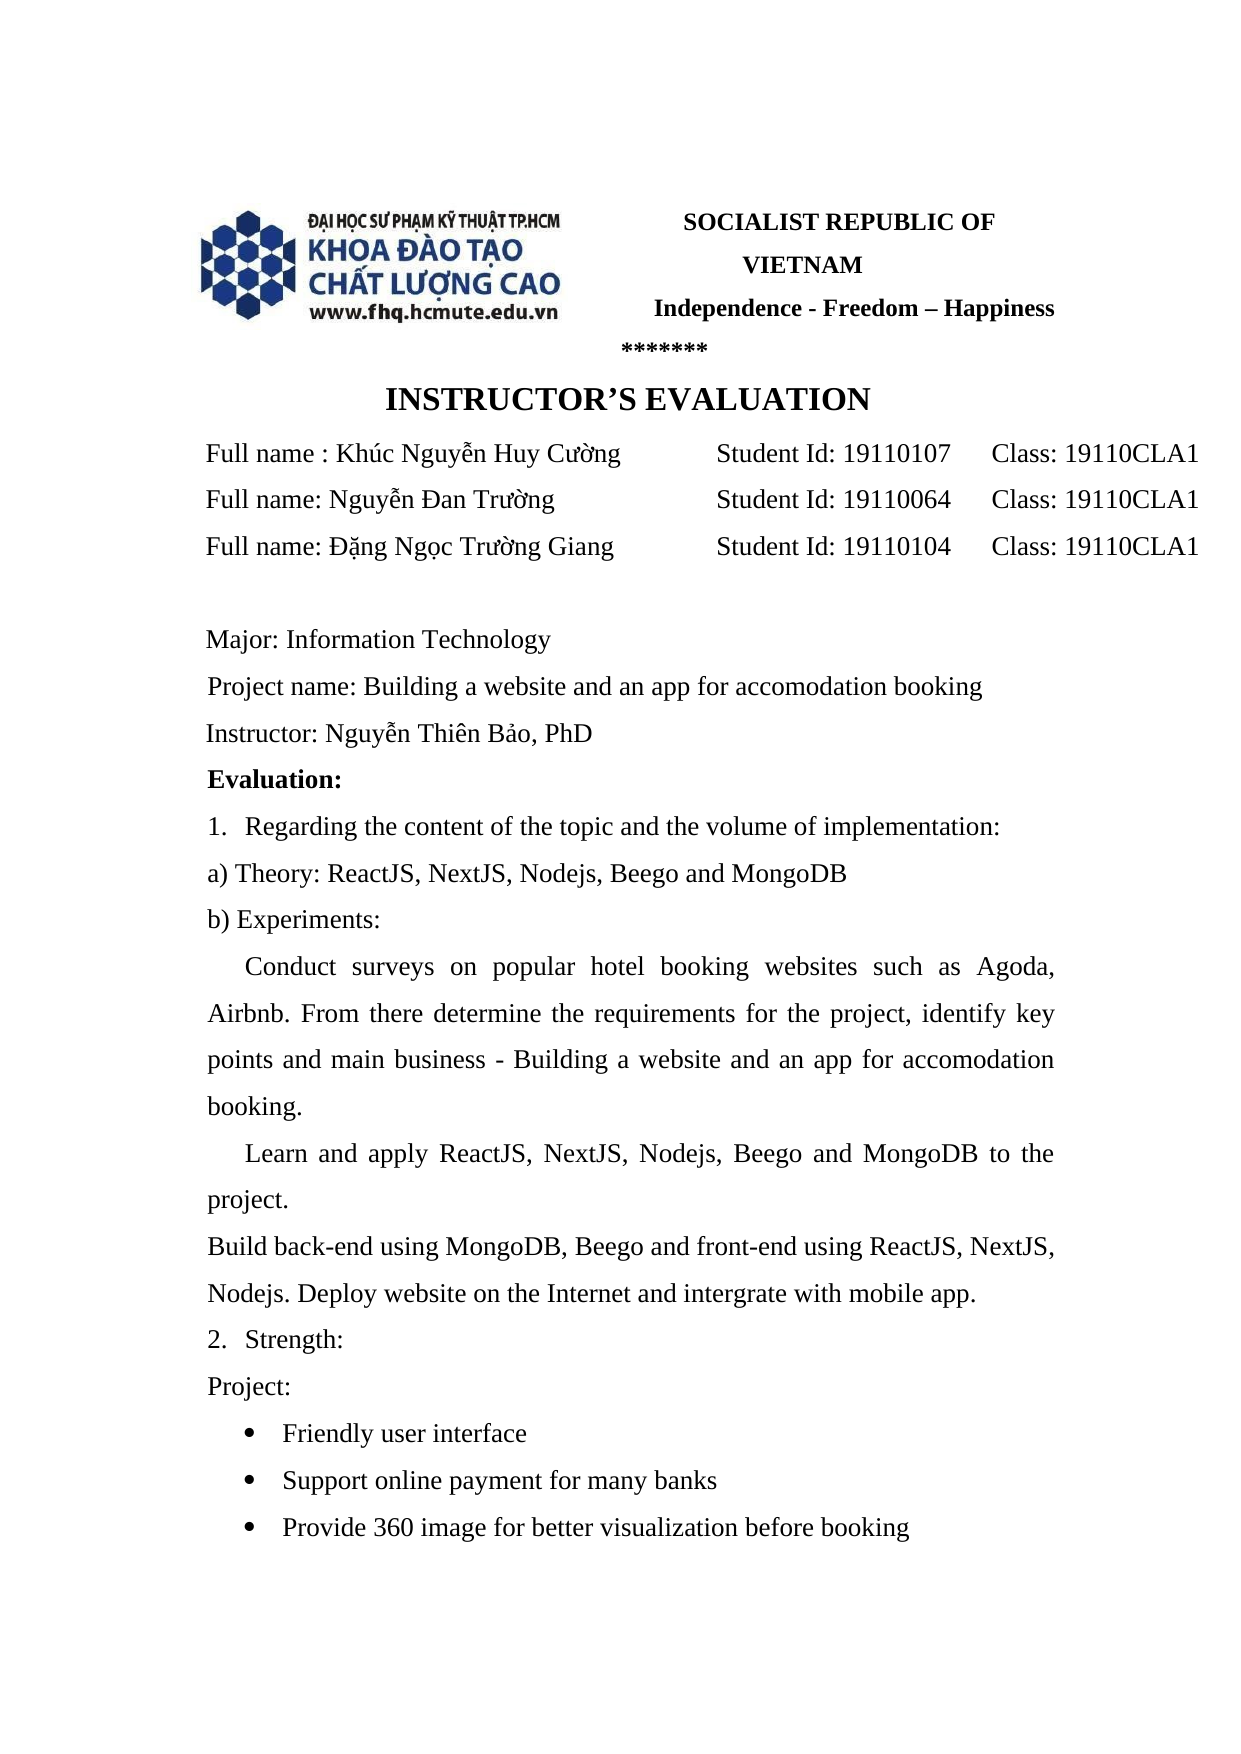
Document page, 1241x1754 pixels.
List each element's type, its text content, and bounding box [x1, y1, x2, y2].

text ******* [207, 336, 1122, 365]
title INSTRUCTOR’S EVALUATION [207, 379, 1049, 418]
list Regarding the content of the topic and the volume of implementation: [207, 810, 1056, 841]
text Conduct surveys on popular hotel booking websites such as Agoda, Airbnb. From there determine the requirements for the project, identify key points and main business - Building a website and an app for accomodation booking. [207, 950, 1056, 1121]
text Full name: Nguyễn Đan Trường Student Id: 19110064 Class: 19110CLA1 [555, 484, 843, 515]
list Strength: [207, 1324, 1056, 1355]
text Project name: Building a website and an app for accomodation booking [207, 670, 1056, 701]
text Project: [207, 1370, 1056, 1401]
text b) Experiments: [207, 904, 1056, 935]
text SOCIALIST REPUBLIC OF VIETNAM [568, 207, 1017, 279]
list Friendly user interface [244, 1417, 1056, 1448]
list Provide 360 image for better visualization before booking [244, 1511, 1056, 1542]
text Full name: Đặng Ngọc Trường Giang Student Id: 19110104 Class: 19110CLA1 [614, 530, 843, 561]
text Major: Information Technology [205, 624, 1056, 655]
text Build back-end using MongoDB, Beego and front-end using ReactJS, NextJS, Nodejs. Deploy website on the Internet and intergrate with mobile app. [207, 1230, 1056, 1308]
text Instructor: Nguyễn Thiên Bảo, PhD [205, 717, 1056, 748]
picture [190, 203, 568, 330]
text Learn and apply ReactJS, NextJS, Nodejs, Beego and MongoDB to the project. [207, 1137, 1056, 1215]
text Independence - Freedom – Happiness [568, 293, 1122, 322]
text Full name : Khúc Nguyễn Huy Cường Student Id: 19110107 Class: 19110CLA1 [951, 437, 1122, 468]
text Full name: Đặng Ngọc Trường Giang Student Id: 19110104 Class: 19110CLA1 [951, 530, 1122, 561]
list Support online payment for many banks [244, 1464, 1056, 1495]
text Evaluation: [207, 764, 1122, 795]
text Full name: Nguyễn Đan Trường Student Id: 19110064 Class: 19110CLA1 [951, 484, 1122, 515]
text a) Theory: ReactJS, NextJS, Nodejs, Beego and MongoDB [207, 857, 1056, 888]
text Full name : Khúc Nguyễn Huy Cường Student Id: 19110107 Class: 19110CLA1 [621, 437, 843, 468]
